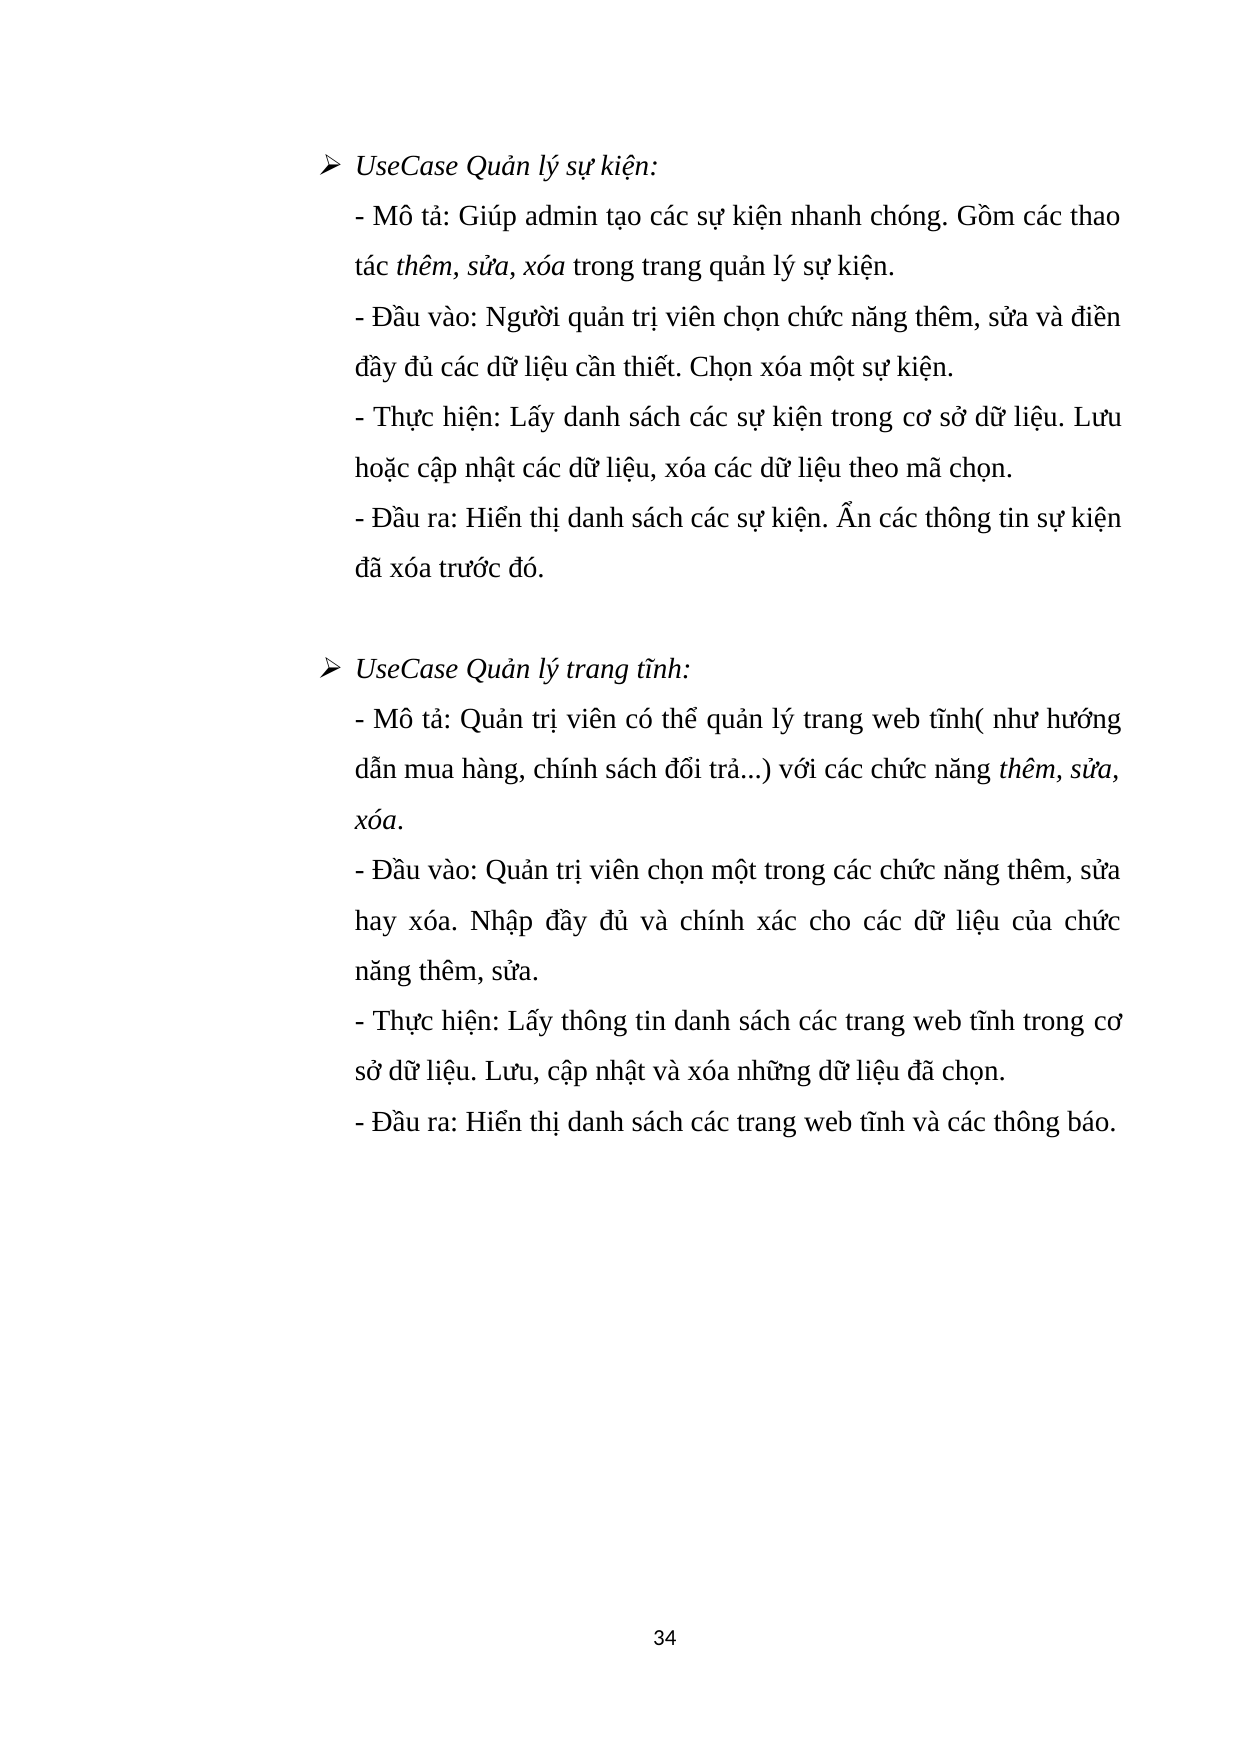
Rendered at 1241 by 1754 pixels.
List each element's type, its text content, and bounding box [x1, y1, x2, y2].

list - Mô tả: Giúp admin tạo các sự kiện nhanh chóng. Gồm các thao tác thêm, sửa, xóa trong trang quản lý sự kiện. [354, 198, 1122, 282]
list - Đầu vào: Người quản trị viên chọn chức năng thêm, sửa và điền đầy đủ các dữ liệu cần thiết. Chọn xóa một sự kiện. [354, 299, 1122, 383]
list - Thực hiện: Lấy danh sách các sự kiện trong cơ sở dữ liệu. Lưu hoặc cập nhật các dữ liệu, xóa các dữ liệu theo mã chọn. [354, 399, 1122, 483]
list UseCase Quản lý trang tĩnh: [317, 651, 1122, 684]
list - Thực hiện: Lấy thông tin danh sách các trang web tĩnh trong cơ sở dữ liệu. Lưu, cập nhật và xóa những dữ liệu đã chọn. [354, 1003, 1122, 1087]
list - Đầu ra: Hiển thị danh sách các sự kiện. Ẩn các thông tin sự kiện đã xóa trước đó. [354, 500, 1122, 584]
list - Mô tả: Quản trị viên có thể quản lý trang web tĩnh( như hướng dẫn mua hàng, chính sách đổi trả...) với các chức năng thêm, sửa, xóa. [354, 701, 1122, 836]
list - Đầu ra: Hiển thị danh sách các trang web tĩnh và các thông báo. [354, 1104, 1122, 1137]
list - Đầu vào: Quản trị viên chọn một trong các chức năng thêm, sửa hay xóa. Nhập đầy đủ và chính xác cho các dữ liệu của chức năng thêm, sửa. [354, 852, 1122, 986]
list UseCase Quản lý sự kiện: [317, 148, 1122, 181]
